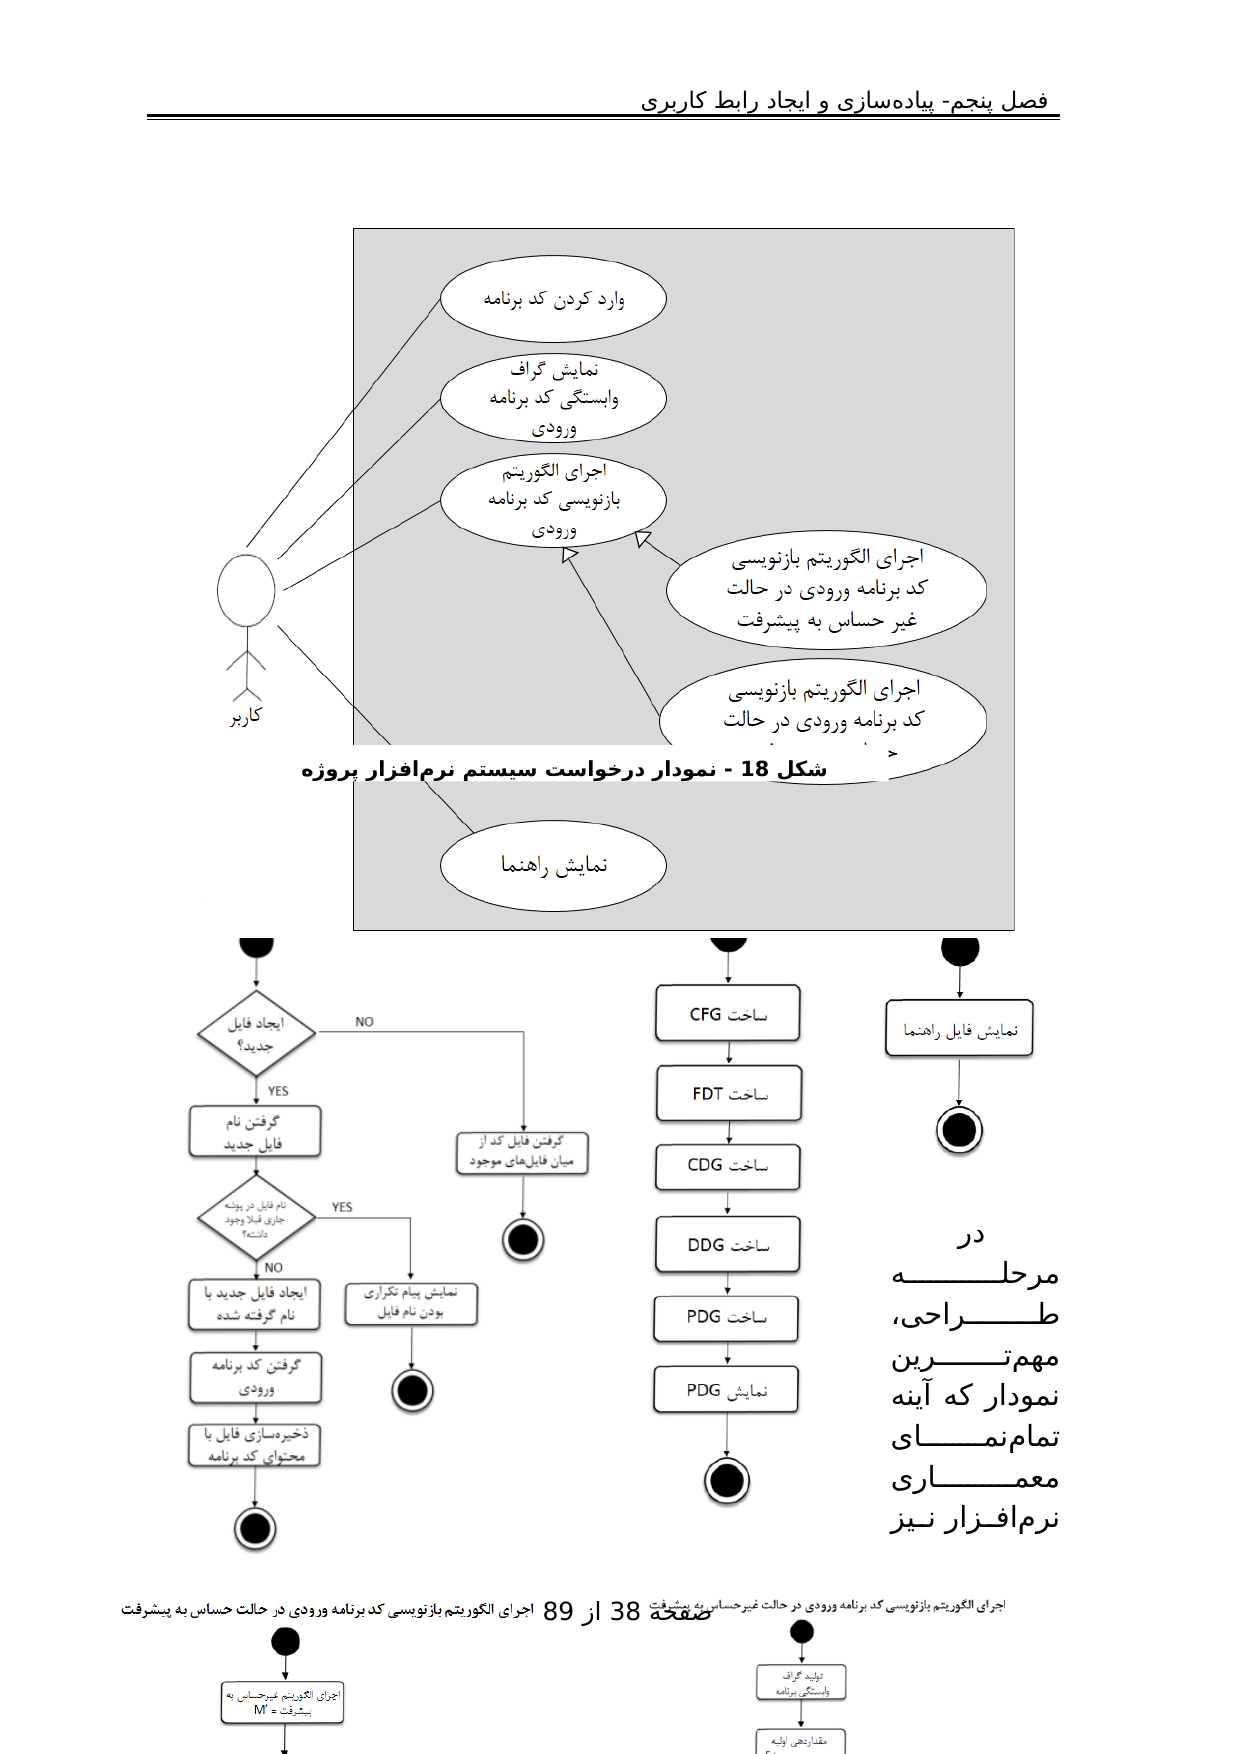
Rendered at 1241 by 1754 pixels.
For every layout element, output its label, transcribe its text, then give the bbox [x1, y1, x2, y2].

picture [645, 1641, 1087, 1754]
picture [177, 1541, 877, 1612]
picture [116, 1644, 542, 1754]
picture [177, 250, 1048, 1263]
